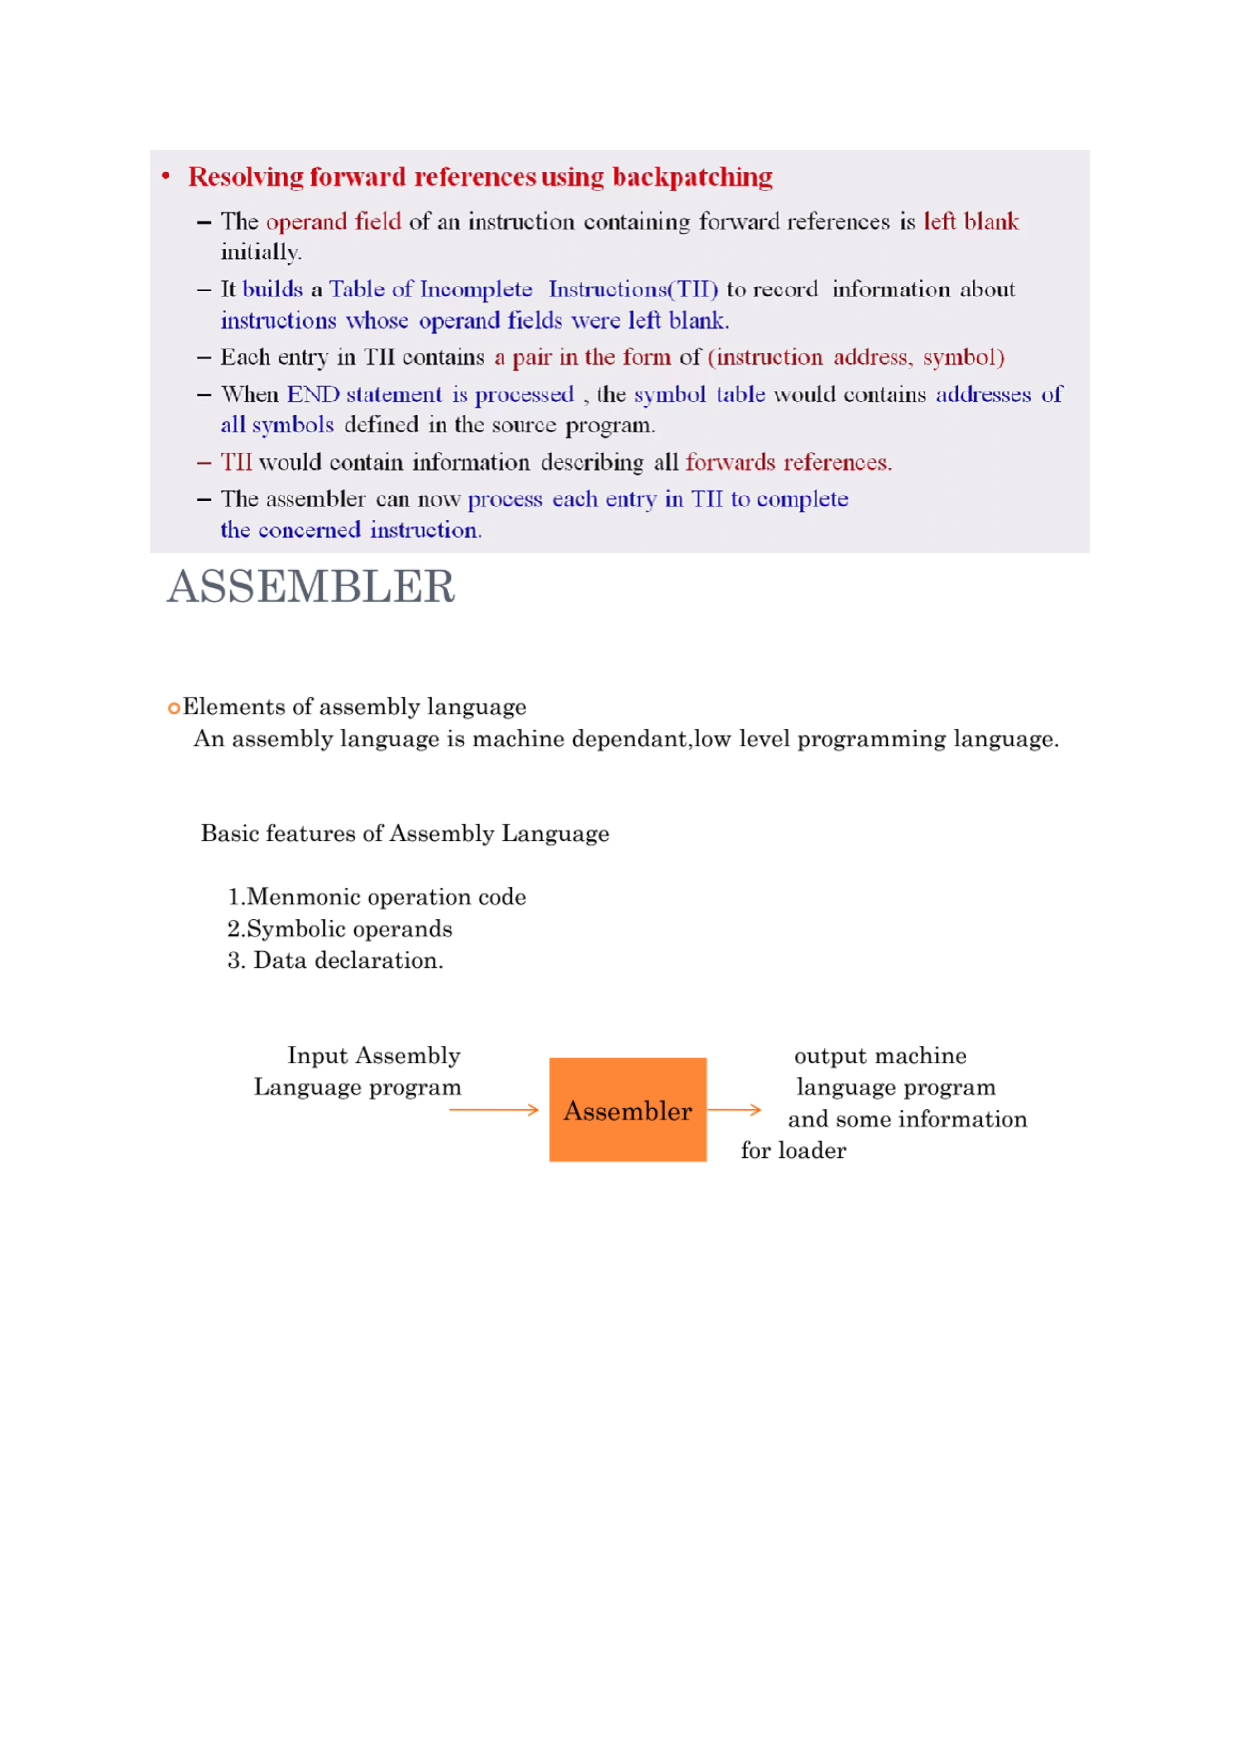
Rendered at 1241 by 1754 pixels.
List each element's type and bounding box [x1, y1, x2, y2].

picture [150, 150, 1091, 553]
picture [150, 555, 1091, 1171]
